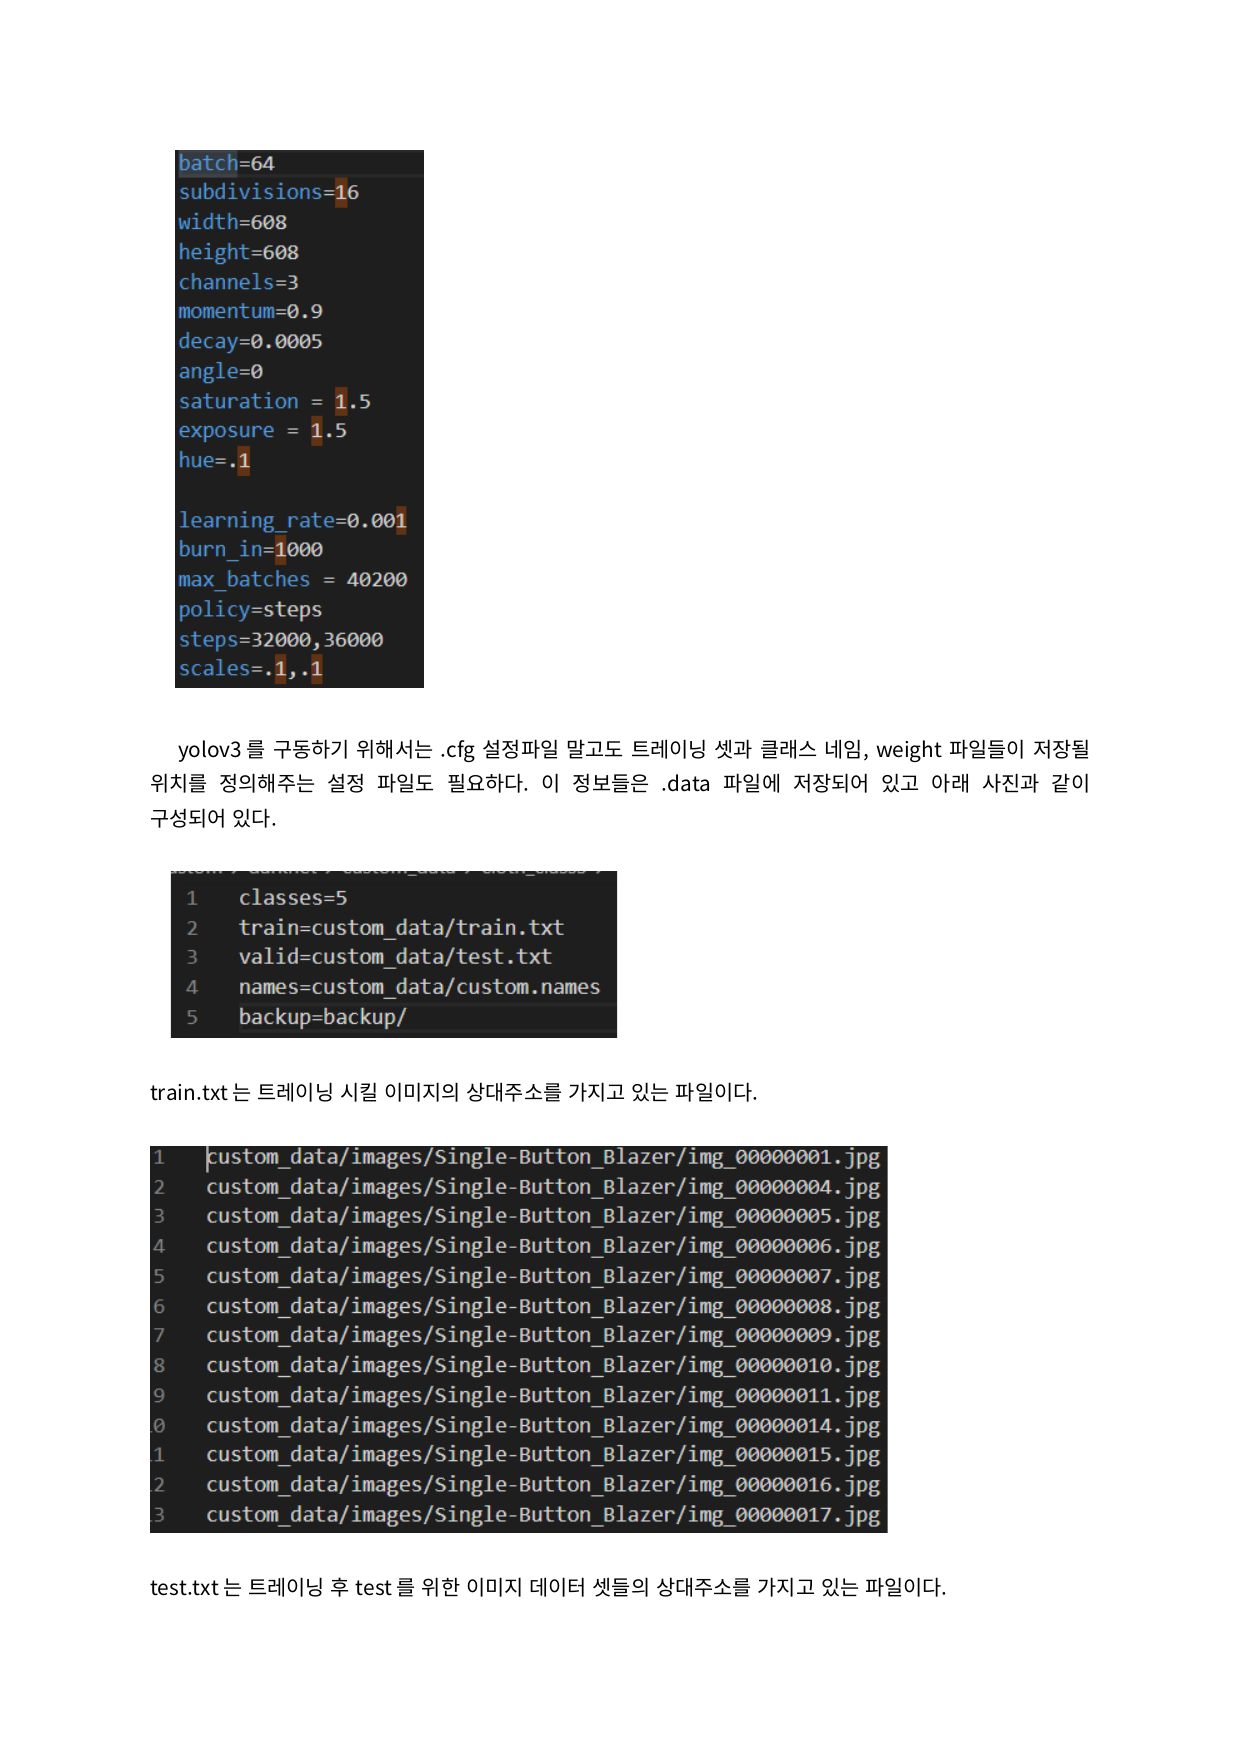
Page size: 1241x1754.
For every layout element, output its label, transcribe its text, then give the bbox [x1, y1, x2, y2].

text test.txt는 트레이닝 후 test를 위한 이미지 데이터 셋들의 상대주소를 가지고 있는 파일이다. [150, 1571, 1090, 1601]
picture [150, 1146, 888, 1533]
picture [175, 150, 424, 688]
text yolov3를 구동하기 위해서는 .cfg 설정파일 말고도 트레이닝 셋과 클래스 네임, weight 파일들이 저장될 위치를 정의해주는 설정 파일도 필요하다. 이 정보들은 .data 파일에 저장되어 있고 아래 사진과 같이 구성되어 있다. [150, 733, 1090, 833]
picture [170, 871, 618, 1038]
text train.txt는 트레이닝 시킬 이미지의 상대주소를 가지고 있는 파일이다. [150, 1077, 1090, 1107]
